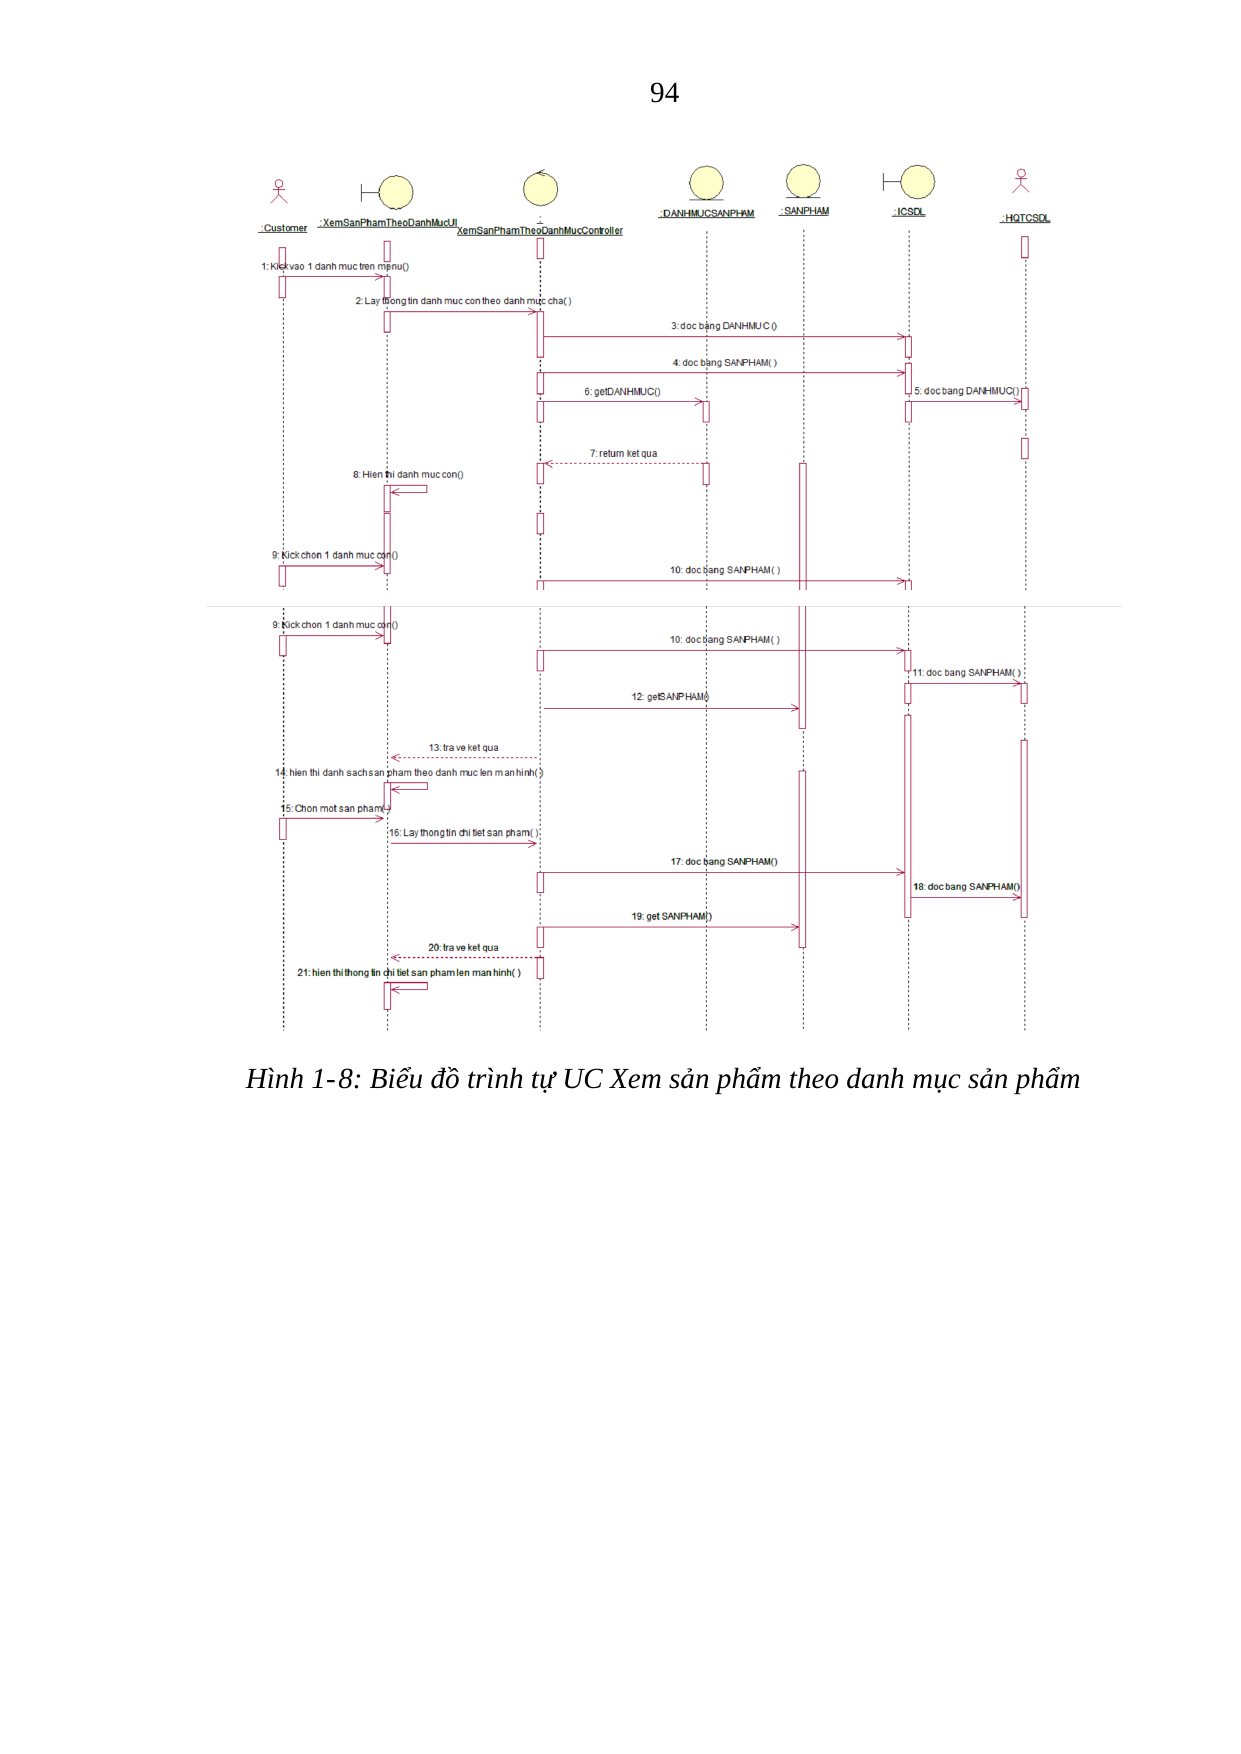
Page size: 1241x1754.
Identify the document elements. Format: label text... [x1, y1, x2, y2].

text Hình 1-8: Biểu đồ trình tự UC Xem sản phẩm theo danh mục sản phẩm [207, 1061, 1122, 1094]
picture [206, 606, 1123, 1045]
picture [206, 147, 1123, 590]
